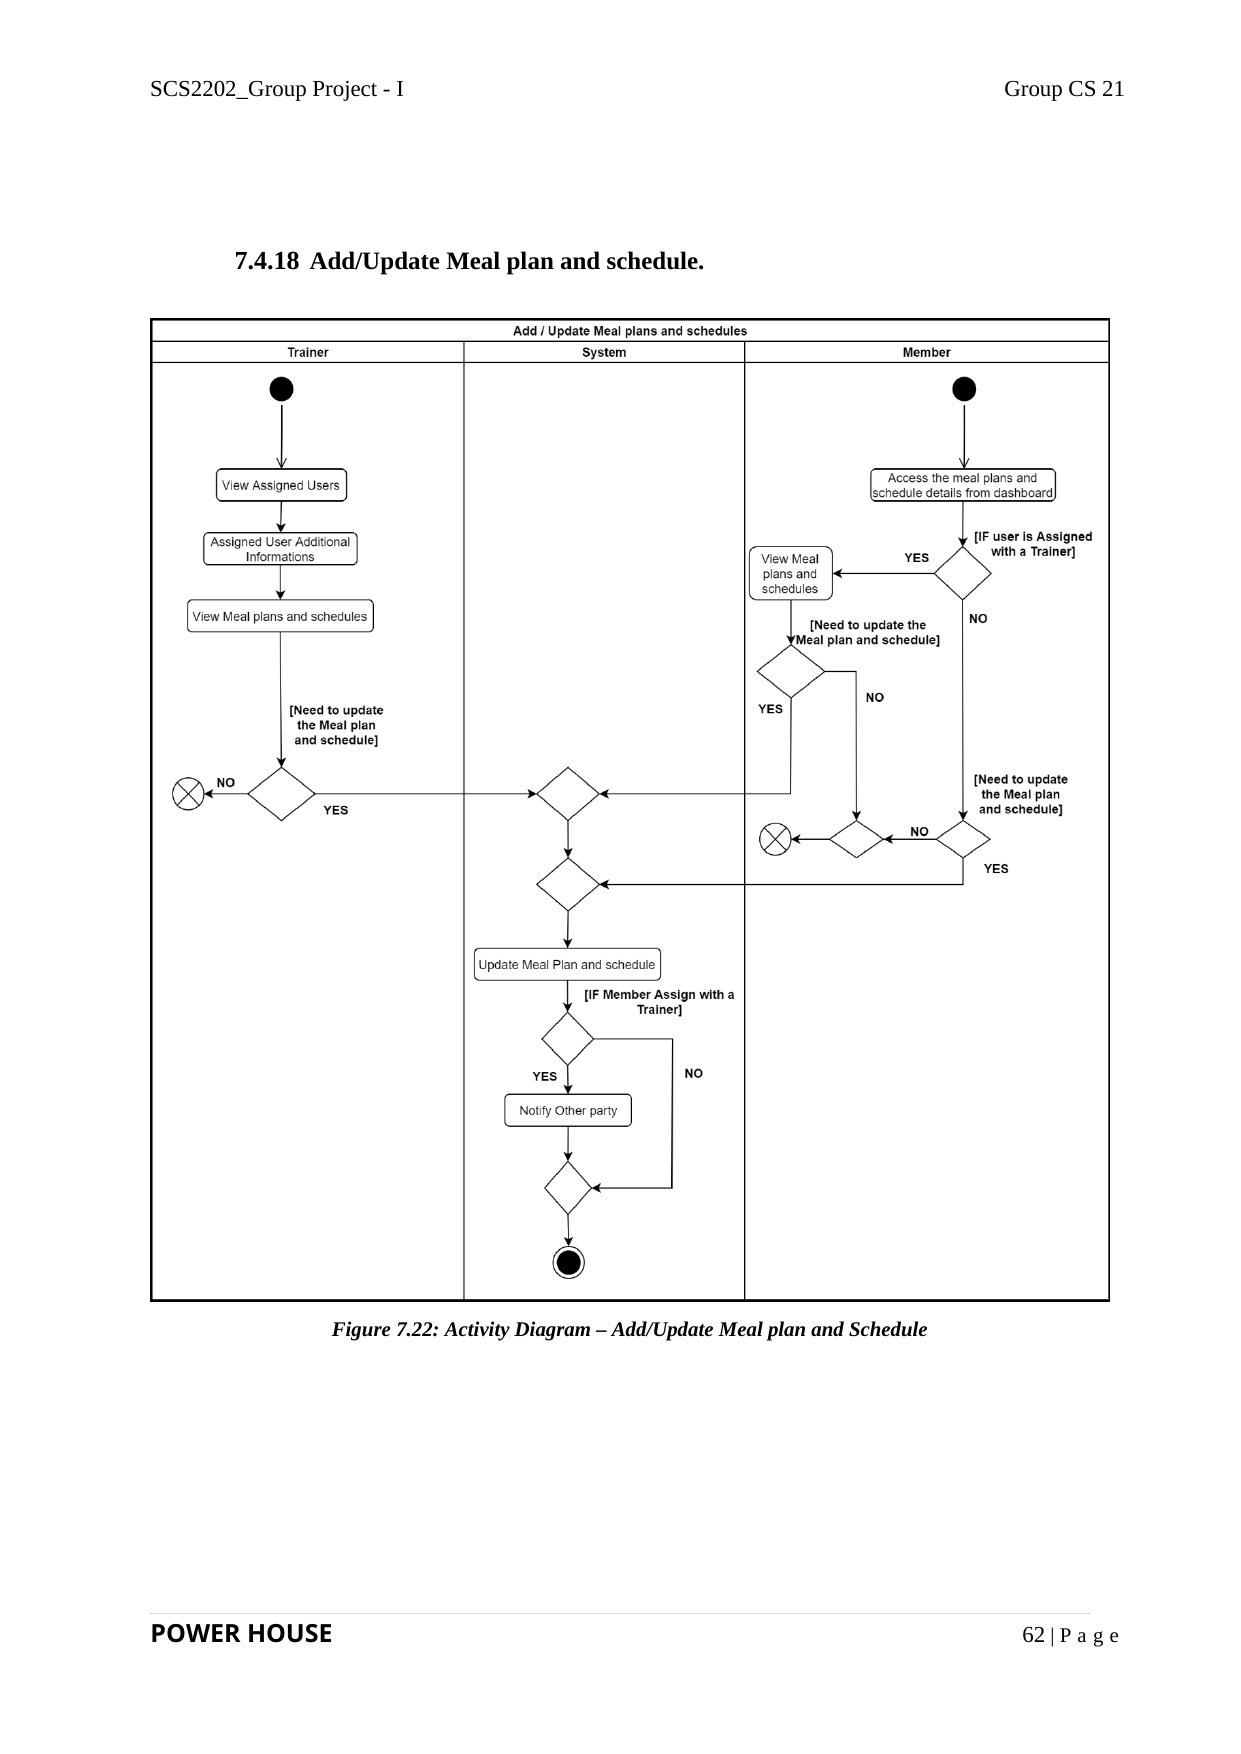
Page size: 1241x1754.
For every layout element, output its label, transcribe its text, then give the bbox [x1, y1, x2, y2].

picture [152, 320, 1109, 1300]
subtitle Add/Update Meal plan and schedule. [234, 245, 1090, 275]
